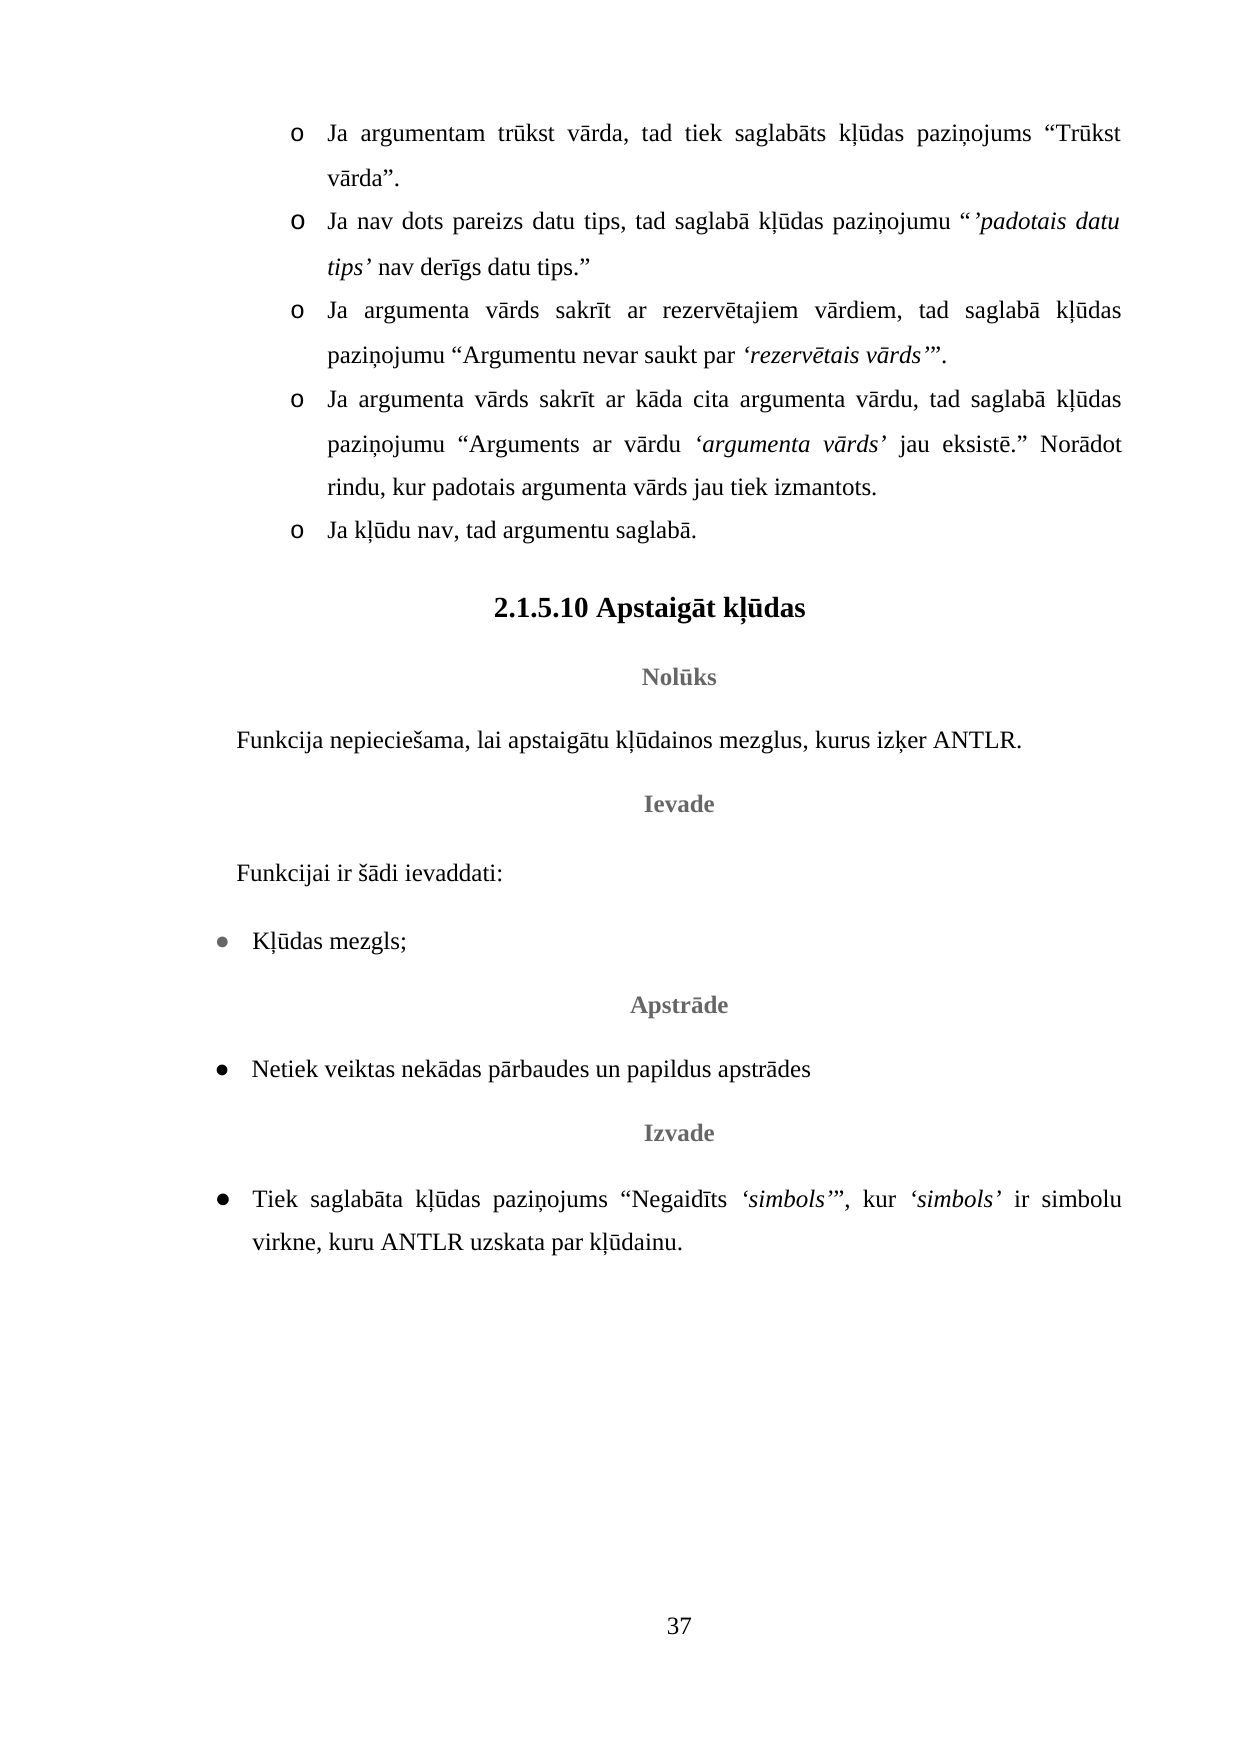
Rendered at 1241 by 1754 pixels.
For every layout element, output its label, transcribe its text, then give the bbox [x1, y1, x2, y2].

text Funkcija nepieciešama, lai apstaigātu kļūdainos mezglus, kurus izķer ANTLR. [177, 726, 1122, 754]
list Tiek saglabāta kļūdas paziņojums “Negaidīts ‘simbols’”, kur ‘simbols’ ir simbolu virkne, kuru ANTLR uzskata par kļūdainu. [214, 1182, 1122, 1256]
list Netiek veiktas nekādas pārbaudes un papildus apstrādes [214, 1054, 1122, 1082]
list Ja argumenta vārds sakrīt ar rezervētajiem vārdiem, tad saglabā kļūdas paziņojumu “Argumentu nevar saukt par ‘rezervētais vārds’”. [290, 295, 1122, 369]
text Nolūks [177, 662, 1122, 690]
list Ja nav dots pareizs datu tips, tad saglabā kļūdas paziņojumu “’padotais datu tips’ nav derīgs datu tips.” [289, 206, 1122, 281]
text Apstrāde [177, 990, 1122, 1018]
text Ievade [177, 789, 1122, 818]
list Ja argumenta vārds sakrīt ar kāda cita argumenta vārdu, tad saglabā kļūdas paziņojumu “Arguments ar vārdu ‘argumenta vārds’ jau eksistē.” Norādot rindu, kur padotais argumenta vārds jau tiek izmantots. [289, 384, 1122, 501]
list Kļūdas mezgls; [214, 926, 1122, 954]
text Funkcijai ir šādi ievaddati: [177, 858, 1122, 886]
text Izvade [177, 1118, 1122, 1146]
subtitle 2.1.5.10 Apstaigāt kļūdas [177, 591, 1122, 624]
list Ja argumentam trūkst vārda, tad tiek saglabāts kļūdas paziņojums “Trūkst vārda”. [289, 118, 1122, 192]
list Ja kļūdu nav, tad argumentu saglabā. [289, 515, 1122, 546]
